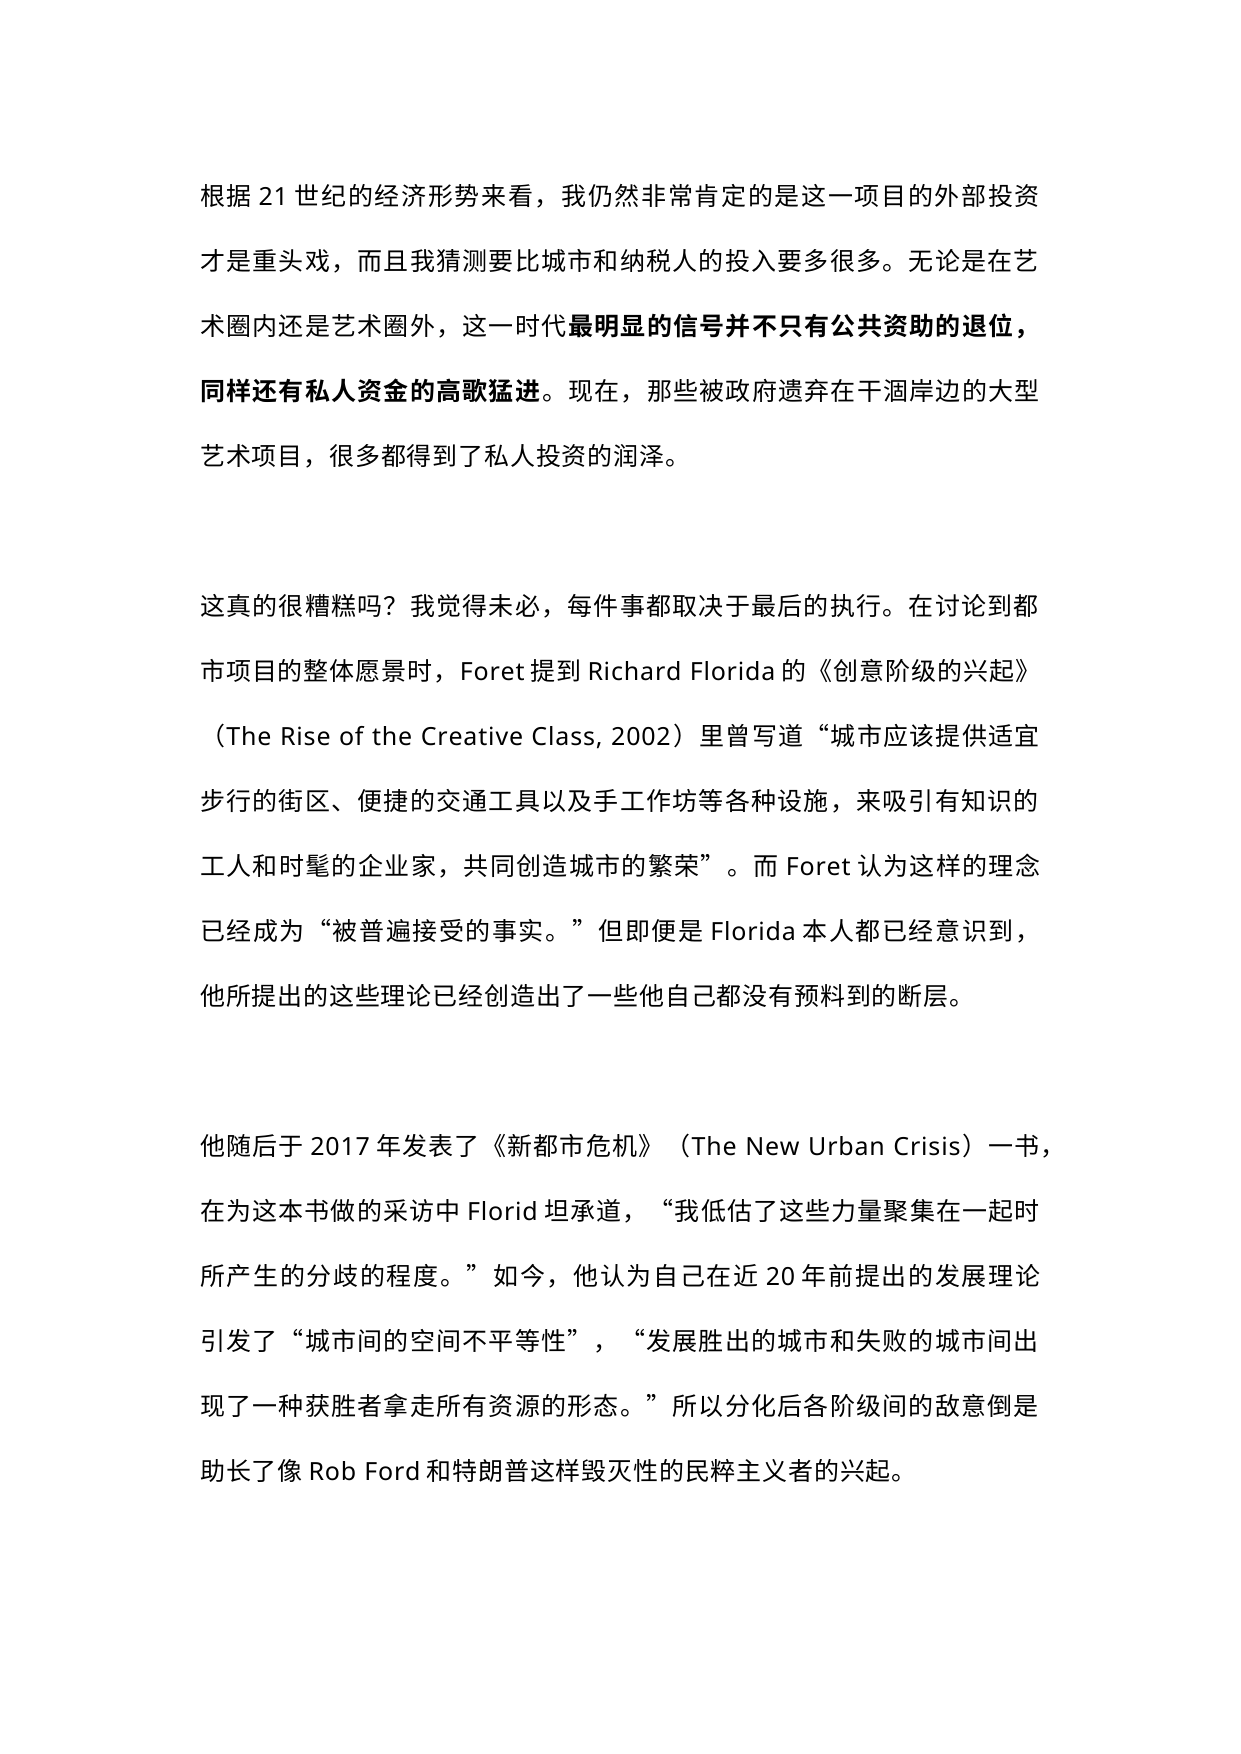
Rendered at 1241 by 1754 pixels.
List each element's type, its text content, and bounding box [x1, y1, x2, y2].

text 他随后于2017年发表了《新都市危机》（The New Urban Crisis）一书，在为这本书做的采访中Florid坦承道，“我低估了这些力量聚集在一起时所产生的分歧的程度。”如今，他认为自己在近20年前提出的发展理论引发了“城市间的空间不平等性”，“发展胜出的城市和失败的城市间出现了一种获胜者拿走所有资源的形态。”所以分化后各阶级间的敌意倒是助长了像Rob Ford和特朗普这样毁灭性的民粹主义者的兴起。 [200, 1112, 1040, 1502]
text 这真的很糟糕吗？我觉得未必，每件事都取决于最后的执行。在讨论到都市项目的整体愿景时，Foret提到Richard Florida的《创意阶级的兴起》（The Rise of the Creative Class, 2002）里曾写道“城市应该提供适宜步行的街区、便捷的交通工具以及手工作坊等各种设施，来吸引有知识的工人和时髦的企业家，共同创造城市的繁荣”。而Foret认为这样的理念已经成为“被普遍接受的事实。”但即便是Florida本人都已经意识到，他所提出的这些理论已经创造出了一些他自己都没有预料到的断层。 [200, 572, 1040, 1027]
text 根据21世纪的经济形势来看，我仍然非常肯定的是这一项目的外部投资才是重头戏，而且我猜测要比城市和纳税人的投入要多很多。无论是在艺术圈内还是艺术圈外，这一时代最明显的信号并不只有公共资助的退位，同样还有私人资金的高歌猛进。现在，那些被政府遗弃在干涸岸边的大型艺术项目，很多都得到了私人投资的润泽。 [200, 162, 1040, 487]
